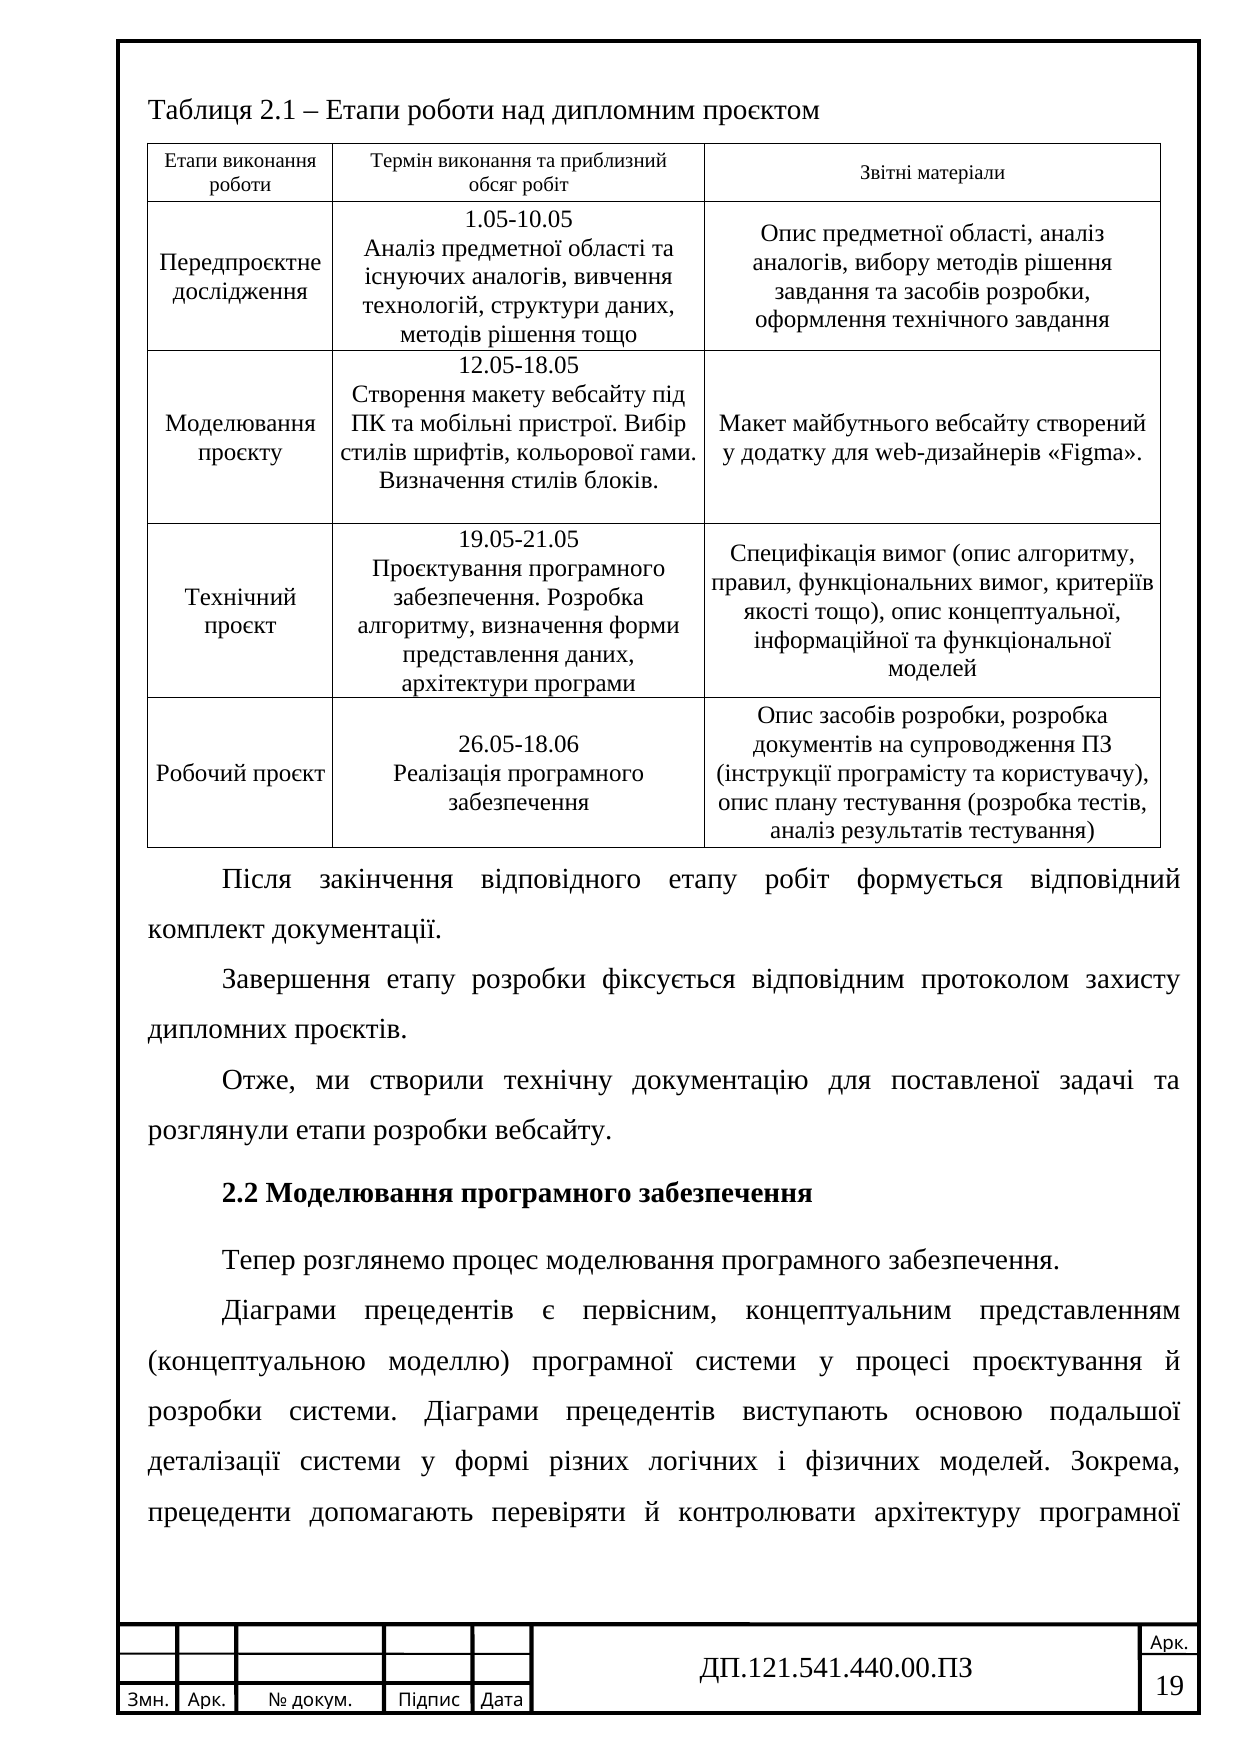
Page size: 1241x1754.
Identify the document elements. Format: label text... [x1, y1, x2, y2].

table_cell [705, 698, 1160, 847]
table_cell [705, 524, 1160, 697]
text Таблиця 2.1 – Етапи роботи над дипломним проєктом [148, 92, 1181, 126]
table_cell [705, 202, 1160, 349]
text Завершення етапу розробки фіксується відповідним протоколом захисту дипломних проєктів. [148, 961, 1181, 1045]
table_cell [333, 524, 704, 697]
text Після закінчення відповідного етапу робіт формується відповідний комплект документації. [148, 861, 1181, 944]
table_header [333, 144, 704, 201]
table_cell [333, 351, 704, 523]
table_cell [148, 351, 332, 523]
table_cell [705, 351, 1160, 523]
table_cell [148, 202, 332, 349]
text Тепер розглянемо процес моделювання програмного забезпечення. [148, 1242, 1181, 1276]
text Отже, ми створили технічну документацію для поставленої задачі та розглянули етапи розробки вебсайту. [148, 1062, 1181, 1146]
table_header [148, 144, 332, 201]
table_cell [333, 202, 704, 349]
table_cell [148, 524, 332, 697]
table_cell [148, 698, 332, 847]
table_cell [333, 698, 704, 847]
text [148, 1292, 1181, 1527]
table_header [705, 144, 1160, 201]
subtitle 2.2 Моделювання програмного забезпечення [222, 1175, 1181, 1209]
